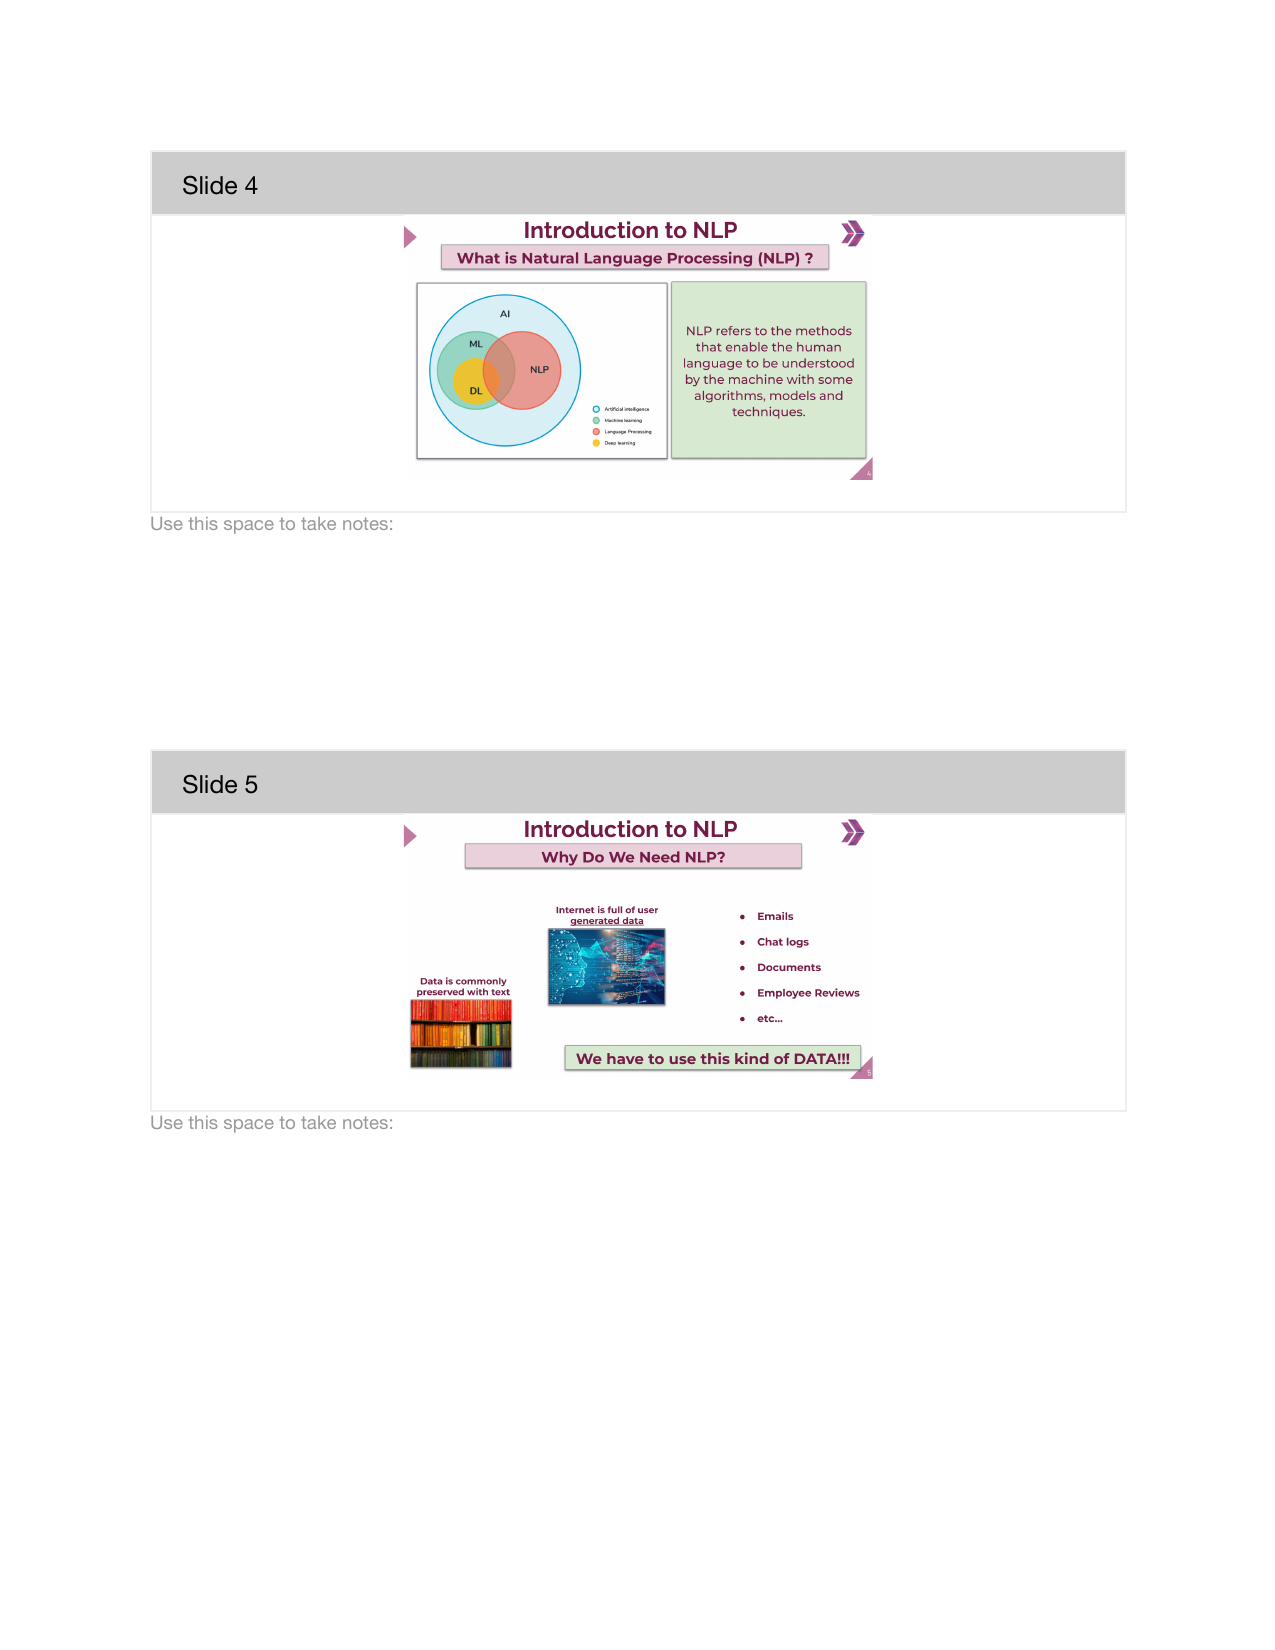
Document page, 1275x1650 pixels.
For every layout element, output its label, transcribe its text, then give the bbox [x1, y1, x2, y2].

text Use this space to take notes: [150, 513, 1125, 536]
picture [403, 814, 873, 1079]
table_header Slide 5 [152, 751, 1125, 813]
table_header Slide 4 [152, 152, 1125, 214]
text Use this space to take notes: [150, 1112, 1125, 1135]
table_cell [152, 216, 1125, 511]
table_cell [152, 815, 1125, 1110]
picture [403, 215, 873, 480]
